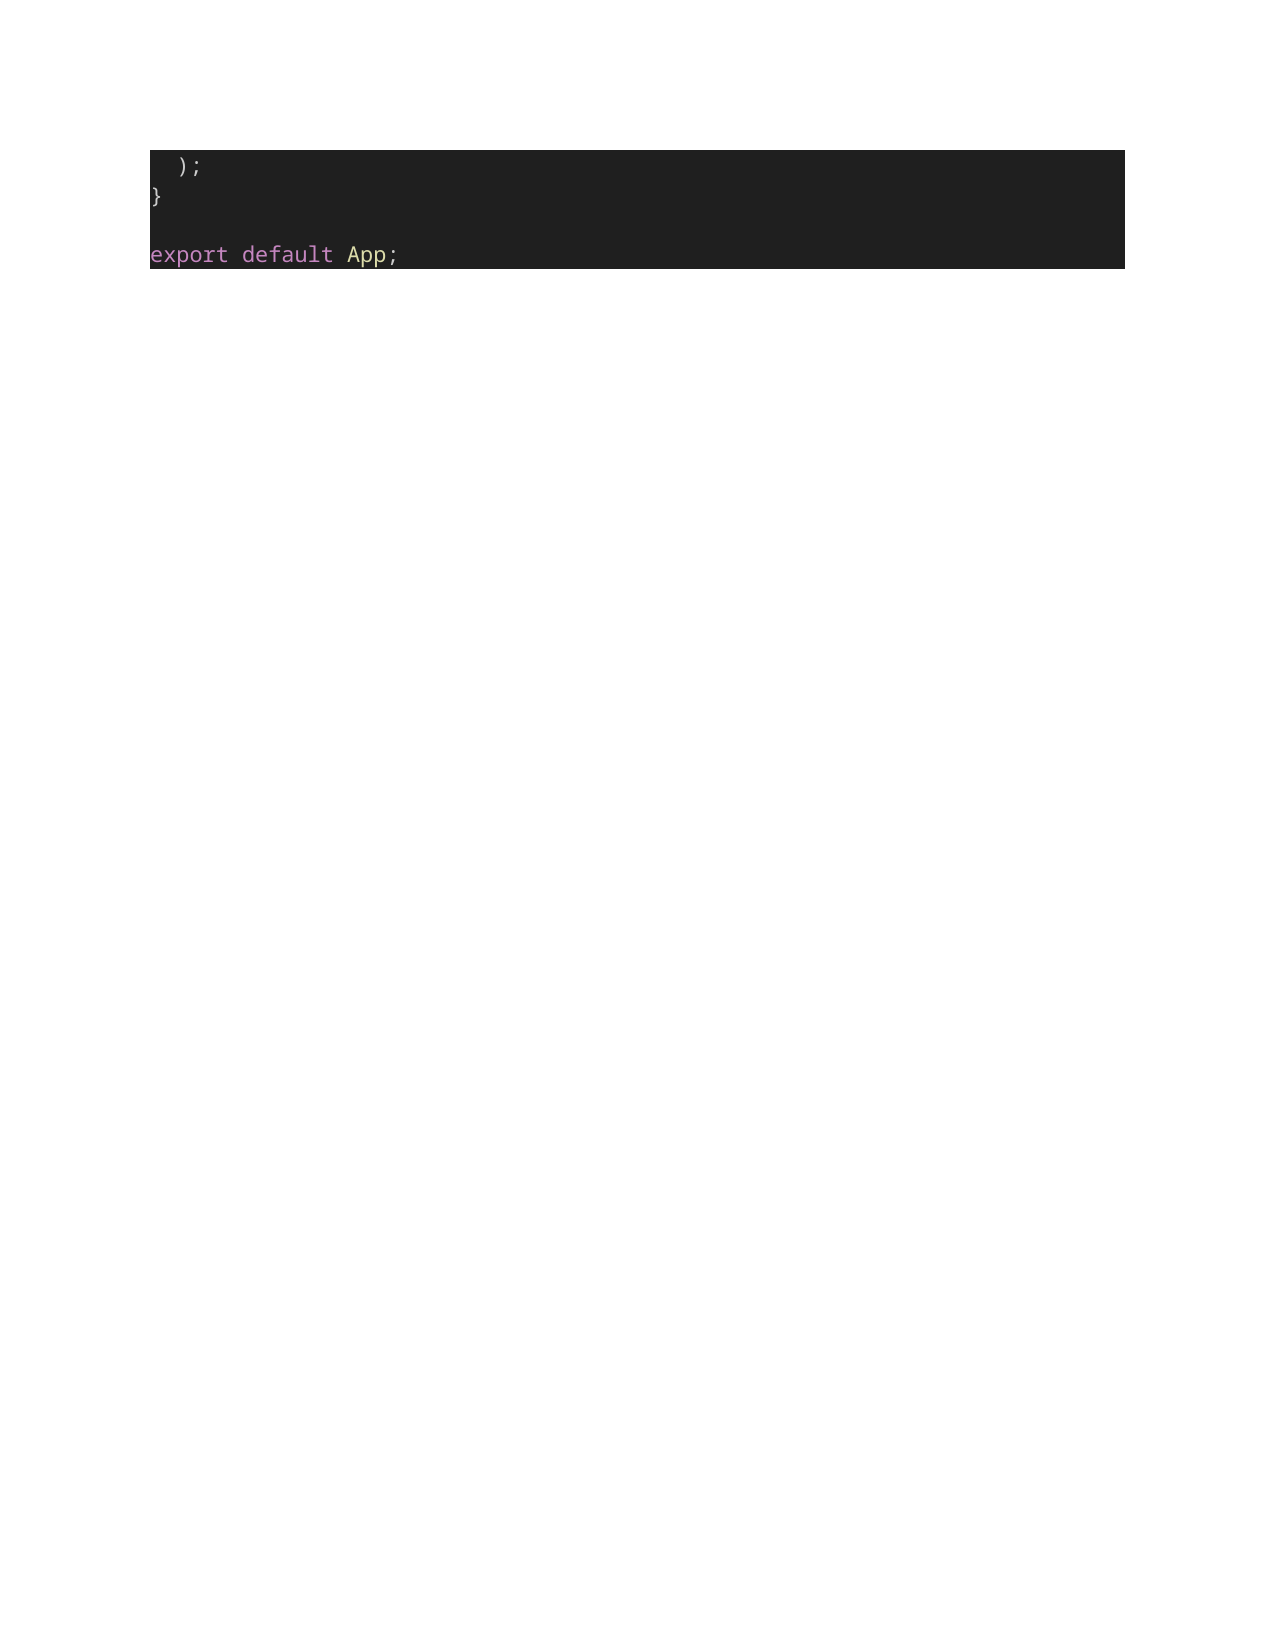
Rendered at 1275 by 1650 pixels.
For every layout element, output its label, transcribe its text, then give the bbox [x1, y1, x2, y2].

text export default App; [150, 239, 1125, 269]
text } [150, 180, 1125, 209]
text ); [150, 150, 1125, 180]
